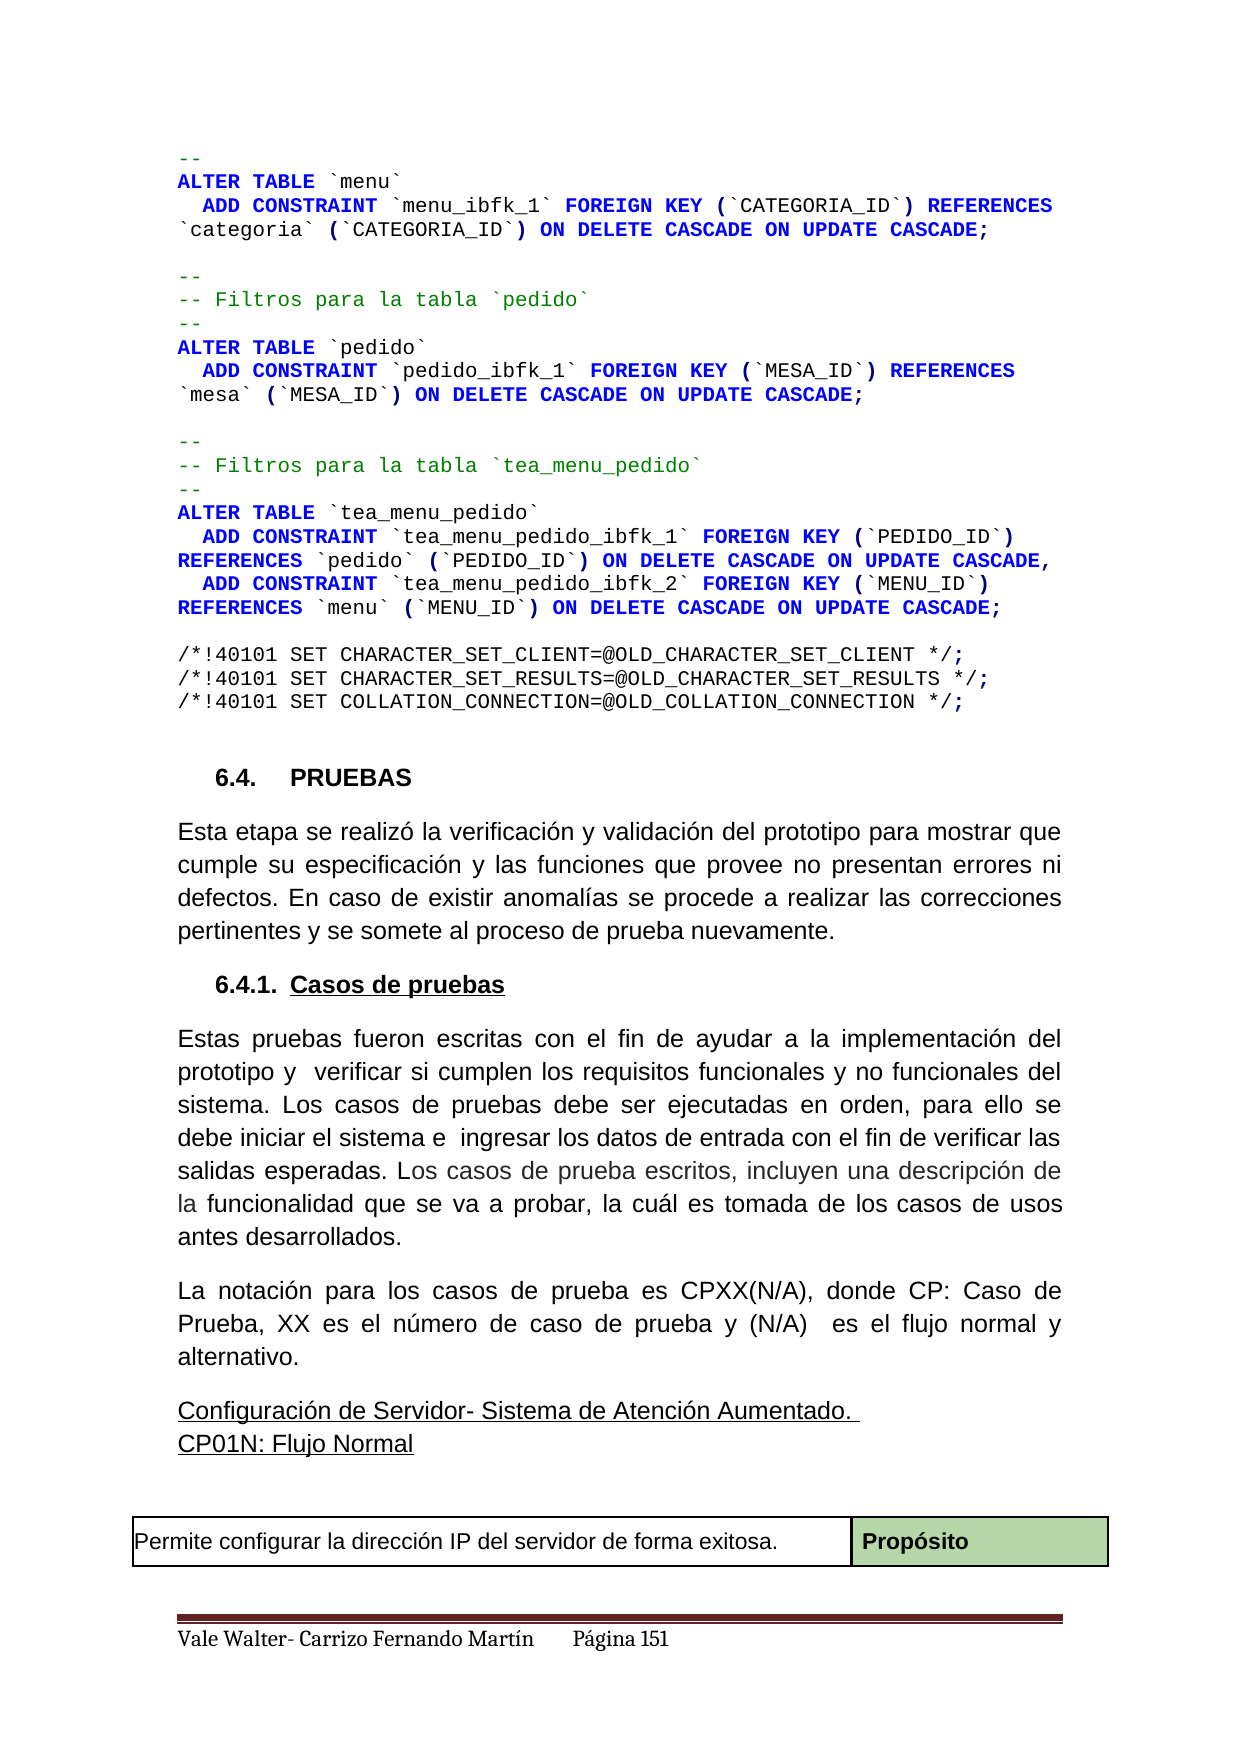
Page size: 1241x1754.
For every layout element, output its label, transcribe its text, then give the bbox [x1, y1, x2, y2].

text -- [177, 266, 1063, 289]
text ALTER TABLE `menu` [177, 171, 1063, 195]
text Esta etapa se realizó la verificación y validación del prototipo para mostrar que cumple su especificación y las funciones que provee no presentan errores ni defectos. En caso de existir anomalías se procede a realizar las correcciones pertinentes y se somete al proceso de prueba nuevamente. [177, 817, 1063, 945]
text /*!40101 SET COLLATION_CONNECTION=@OLD_COLLATION_CONNECTION */; [177, 691, 1063, 715]
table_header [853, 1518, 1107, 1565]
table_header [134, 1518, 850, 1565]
text -- Filtros para la tabla `pedido` [177, 289, 1063, 313]
text ALTER TABLE `pedido` [177, 337, 1063, 360]
text ALTER TABLE `tea_menu_pedido` [177, 502, 1063, 526]
text CP01N: Flujo Normal [177, 1429, 1063, 1458]
text Configuración de Servidor- Sistema de Atención Aumentado. [177, 1396, 1063, 1425]
text La notación para los casos de prueba es CPXX(N/A), donde CP: Caso de Prueba, XX es el número de caso de prueba y (N/A) es el flujo normal y alternativo. [177, 1276, 1063, 1371]
text -- [177, 479, 1063, 502]
text ADD CONSTRAINT `tea_menu_pedido_ibfk_2` FOREIGN KEY (`MENU_ID`) REFERENCES `menu` (`MENU_ID`) ON DELETE CASCADE ON UPDATE CASCADE; [177, 573, 1063, 621]
text -- [177, 313, 1063, 337]
text -- [177, 431, 1063, 455]
text -- Filtros para la tabla `tea_menu_pedido` [177, 455, 1063, 479]
text ADD CONSTRAINT `menu_ibfk_1` FOREIGN KEY (`CATEGORIA_ID`) REFERENCES `categoria` (`CATEGORIA_ID`) ON DELETE CASCADE ON UPDATE CASCADE; [177, 195, 1063, 242]
list PRUEBAS [215, 763, 1063, 792]
text Estas pruebas fueron escritas con el fin de ayudar a la implementación del prototipo y verificar si cumplen los requisitos funcionales y no funcionales del sistema. Los casos de pruebas debe ser ejecutadas en orden, para ello se debe iniciar el sistema e ingresar los datos de entrada con el fin de verificar las salidas esperadas. Los casos de prueba escritos, incluyen una descripción de la funcionalidad que se va a probar, la cuál es tomada de los casos de usos antes desarrollados. [177, 1024, 1063, 1251]
text -- [177, 148, 1063, 171]
text /*!40101 SET CHARACTER_SET_RESULTS=@OLD_CHARACTER_SET_RESULTS */; [177, 668, 1063, 691]
text /*!40101 SET CHARACTER_SET_CLIENT=@OLD_CHARACTER_SET_CLIENT */; [177, 644, 1063, 668]
text ADD CONSTRAINT `pedido_ibfk_1` FOREIGN KEY (`MESA_ID`) REFERENCES `mesa` (`MESA_ID`) ON DELETE CASCADE ON UPDATE CASCADE; [177, 360, 1063, 408]
text ADD CONSTRAINT `tea_menu_pedido_ibfk_1` FOREIGN KEY (`PEDIDO_ID`) REFERENCES `pedido` (`PEDIDO_ID`) ON DELETE CASCADE ON UPDATE CASCADE, [177, 526, 1063, 573]
list Casos de pruebas [215, 970, 1063, 999]
